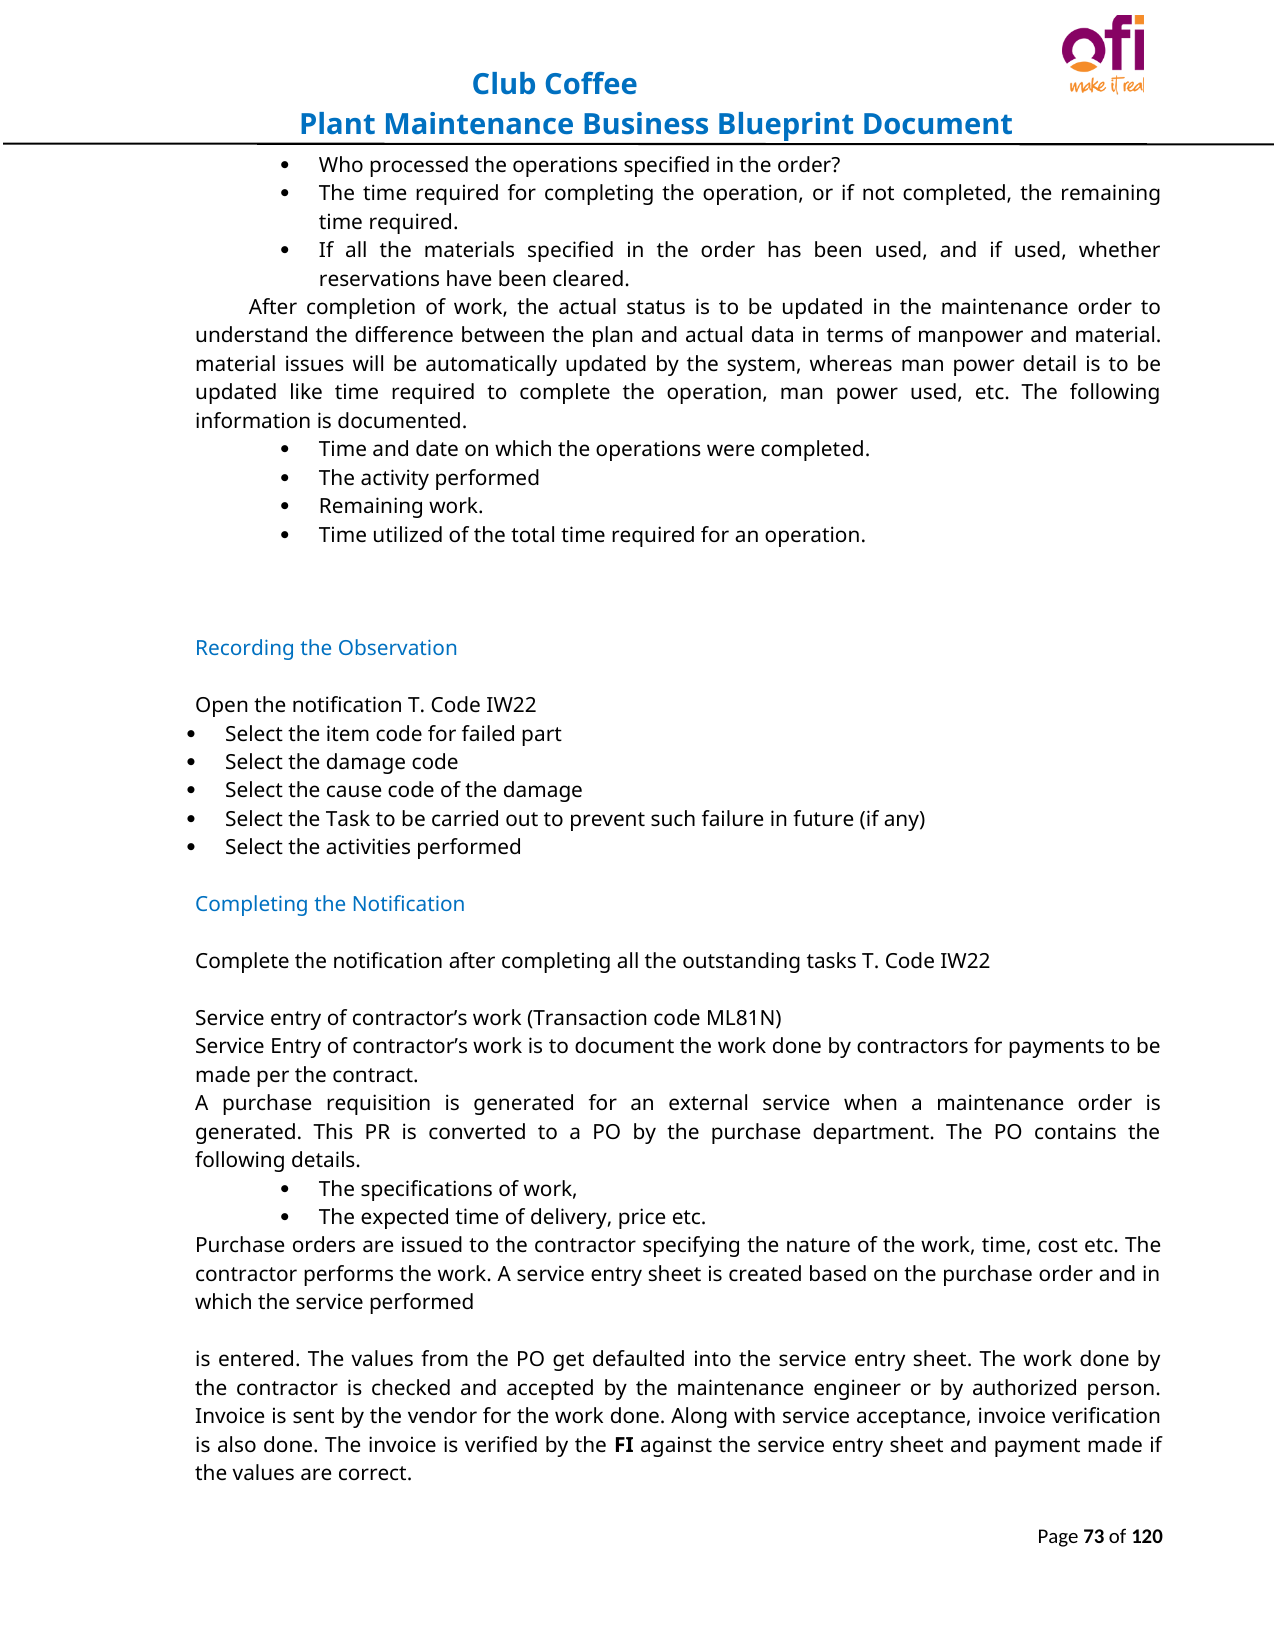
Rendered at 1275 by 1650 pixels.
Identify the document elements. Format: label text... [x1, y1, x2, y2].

list Select the damage code [187, 747, 1162, 776]
list The expected time of delivery, price etc. [281, 1202, 1162, 1231]
text Complete the notification after completing all the outstanding tasks T. Code IW22 [195, 946, 1162, 975]
text Service Entry of contractor’s work is to document the work done by contractors for payments to be made per the contract. [195, 1032, 1162, 1088]
list Select the Task to be carried out to prevent such failure in future (if any) [187, 804, 1162, 832]
text is entered. The values from the PO get defaulted into the service entry sheet. The work done by the contractor is checked and accepted by the maintenance engineer or by authorized person. Invoice is sent by the vendor for the work done. Along with service acceptance, invoice verification is also done. The invoice is verified by the FI against the service entry sheet and payment made if the values are correct. [195, 1344, 1162, 1487]
text Service entry of contractor’s work (Transaction code ML81N) [195, 1003, 1162, 1032]
text Completing the Notification [195, 889, 1162, 918]
list The time required for completing the operation, or if not completed, the remaining time required. [281, 178, 1162, 235]
text A purchase requisition is generated for an external service when a maintenance order is generated. This PR is converted to a PO by the purchase department. The PO contains the following details. [195, 1088, 1162, 1174]
list Who processed the operations specified in the order? [281, 150, 1162, 178]
list Remaining work. [281, 491, 1162, 520]
list Time utilized of the total time required for an operation. [281, 520, 1162, 548]
text Recording the Observation [195, 633, 1162, 662]
text Purchase orders are issued to the contractor specifying the nature of the work, time, cost etc. The contractor performs the work. A service entry sheet is created based on the purchase order and in which the service performed [195, 1231, 1162, 1316]
list If all the materials specified in the order has been used, and if used, whether reservations have been cleared. [281, 235, 1162, 292]
list Time and date on which the operations were completed. [281, 434, 1162, 463]
list Select the item code for failed part [187, 719, 1162, 747]
list Select the cause code of the damage [187, 776, 1162, 804]
picture [1061, 15, 1144, 95]
list Select the activities performed [187, 832, 1162, 861]
text Open the notification T. Code IW22 [195, 690, 1162, 719]
text After completion of work, the actual status is to be updated in the maintenance order to understand the difference between the plan and actual data in terms of manpower and material. material issues will be automatically updated by the system, whereas man power detail is to be updated like time required to complete the operation, man power used, etc. The following information is documented. [195, 292, 1162, 434]
list The specifications of work, [281, 1174, 1162, 1202]
list The activity performed [281, 463, 1162, 491]
